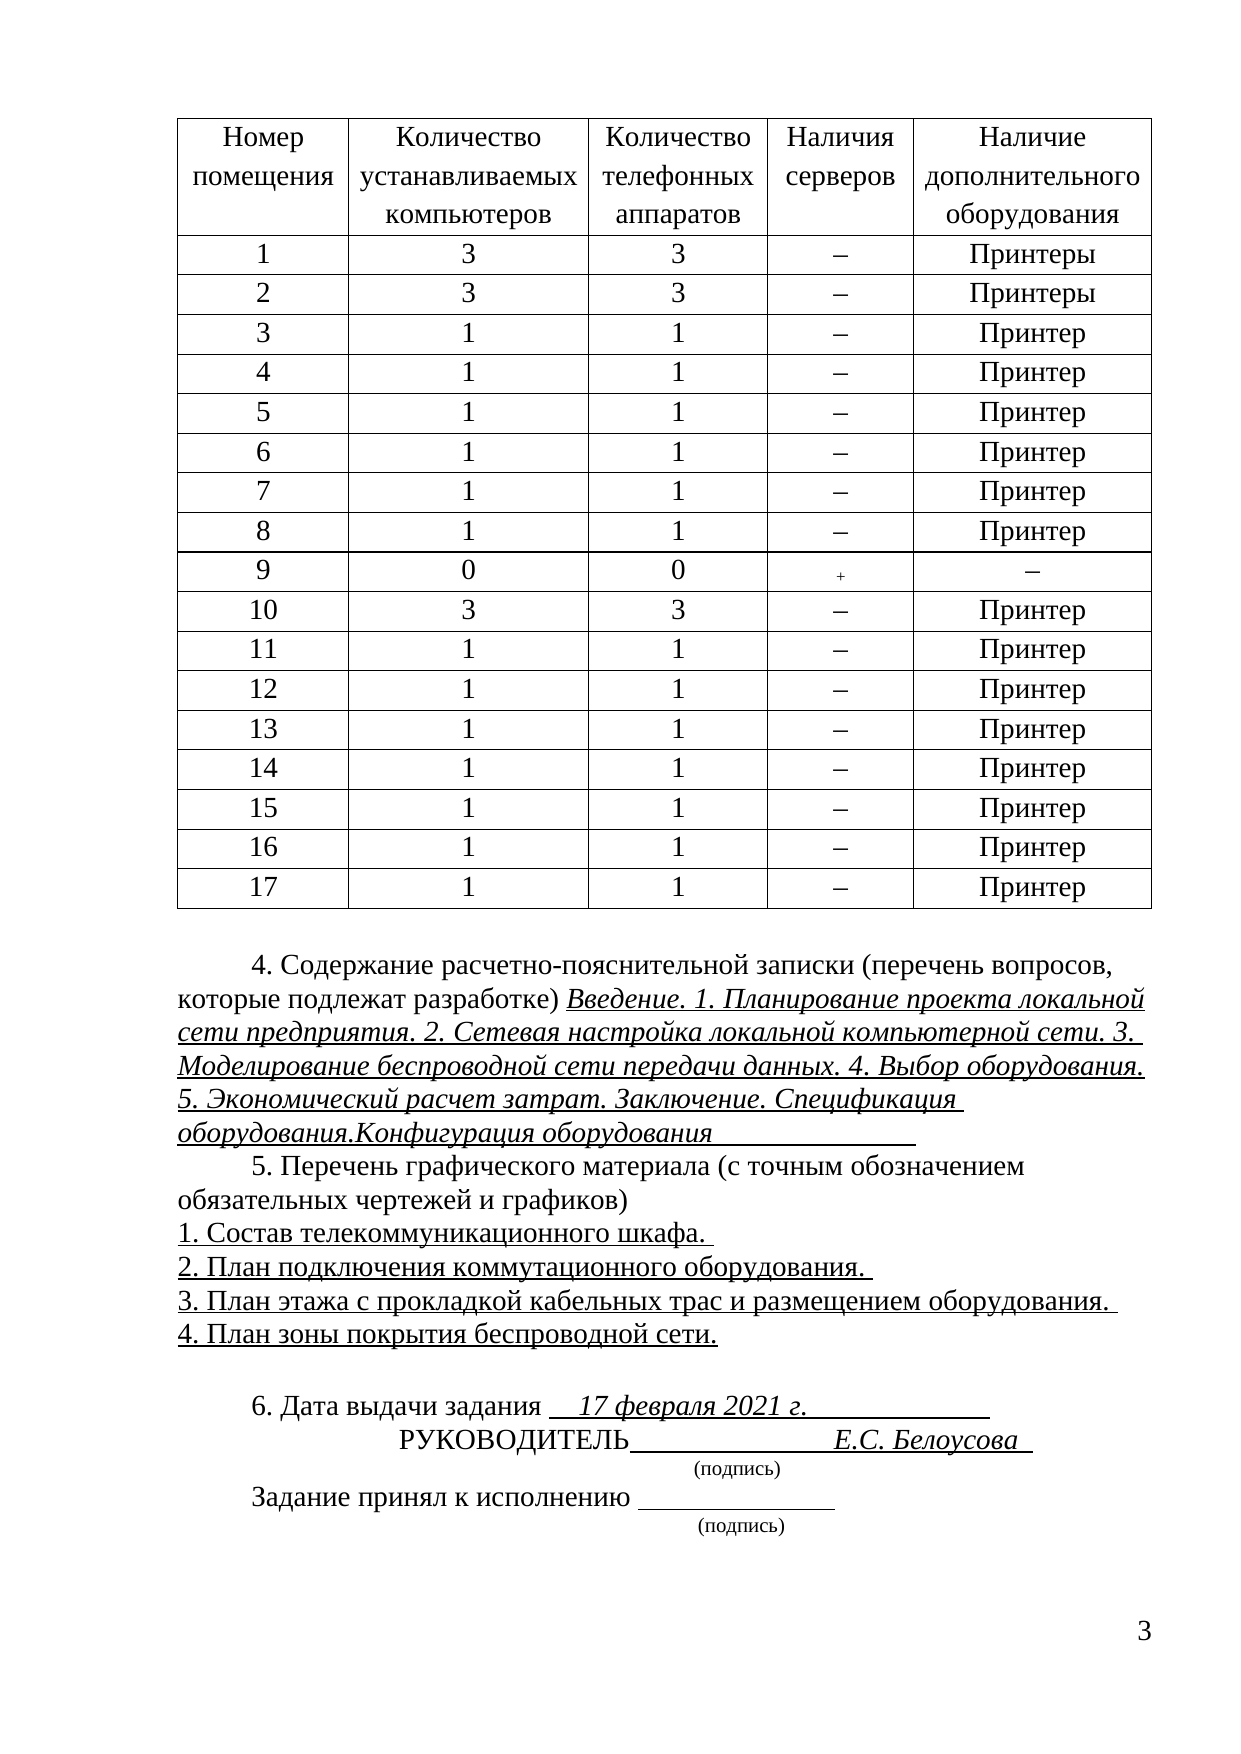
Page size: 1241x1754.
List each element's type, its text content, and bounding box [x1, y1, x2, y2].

table_cell 1 [349, 790, 588, 828]
table_cell 1 [589, 315, 767, 353]
table_cell 11 [178, 632, 348, 670]
table_cell 1 [349, 473, 588, 512]
table_cell Принтер [914, 632, 1151, 670]
table_cell 3 [349, 236, 588, 274]
text 2. План подключения коммутационного оборудования. [177, 1249, 1152, 1283]
table_cell 1 [349, 394, 588, 433]
table_cell 1 [589, 632, 767, 670]
table_cell 3 [349, 592, 588, 631]
text РУКОВОДИТЕЛЬ Е.С. Белоусова [325, 1422, 1152, 1455]
table_cell 1 [589, 671, 767, 710]
table_cell 1 [349, 671, 588, 710]
table_cell Принтеры [914, 236, 1151, 274]
text 6. Дата выдачи задания 17 февраля 2021 г. [177, 1388, 1152, 1422]
table_cell 2 [178, 275, 348, 314]
table_cell 1 [589, 434, 767, 472]
table_cell 1 [178, 236, 348, 274]
table_cell Принтер [914, 830, 1151, 868]
table_cell 1 [349, 315, 588, 353]
table_cell 1 [349, 434, 588, 472]
table_cell – [768, 434, 913, 472]
table_header Наличие дополнительного оборудования [914, 119, 1151, 235]
table_cell 8 [178, 513, 348, 551]
table_cell 1 [589, 711, 767, 749]
table_cell 1 [589, 830, 767, 868]
table_cell Принтер [914, 434, 1151, 472]
text 5. Перечень графического материала (с точным обозначением обязательных чертежей и графиков) [177, 1148, 1152, 1216]
table_cell Принтеры [914, 275, 1151, 314]
table_cell – [768, 513, 913, 551]
text 1. Состав телекоммуникационного шкафа. [177, 1216, 1152, 1249]
table_cell 13 [178, 711, 348, 749]
table_cell – [768, 869, 913, 908]
table_cell Принтер [914, 711, 1151, 749]
table_cell Принтер [914, 355, 1151, 393]
table_cell 1 [349, 869, 588, 908]
table_cell 3 [589, 275, 767, 314]
table_cell 14 [178, 750, 348, 789]
table_cell 16 [178, 830, 348, 868]
table_cell 3 [589, 592, 767, 631]
table_cell 17 [178, 869, 348, 908]
table_header Количество устанавливаемых компьютеров [349, 119, 588, 235]
table_cell 1 [349, 355, 588, 393]
table_cell 5 [178, 394, 348, 433]
table_cell 1 [589, 513, 767, 551]
table_cell 1 [589, 790, 767, 828]
table_cell 1 [589, 750, 767, 789]
table_cell Принтер [914, 671, 1151, 710]
table_cell Принтер [914, 790, 1151, 828]
table_cell 15 [178, 790, 348, 828]
table_header Наличия серверов [768, 119, 913, 235]
table_cell – [768, 315, 913, 353]
table_cell 4 [178, 355, 348, 393]
table_cell 1 [349, 513, 588, 551]
table_cell 10 [178, 592, 348, 631]
table_cell – [768, 790, 913, 828]
table_cell 0 [349, 553, 588, 591]
table_cell 1 [589, 473, 767, 512]
table_cell – [768, 750, 913, 789]
table_cell – [768, 394, 913, 433]
table_cell 9 [178, 553, 348, 591]
table_cell Принтер [914, 869, 1151, 908]
table_cell 3 [178, 315, 348, 353]
table_cell + [768, 553, 913, 591]
table_cell – [768, 275, 913, 314]
table_cell – [768, 473, 913, 512]
table_cell Принтер [914, 473, 1151, 512]
table_cell – [768, 711, 913, 749]
table_cell 1 [349, 711, 588, 749]
text 4. План зоны покрытия беспроводной сети. [177, 1316, 1152, 1350]
table_cell – [768, 236, 913, 274]
table_cell 0 [589, 553, 767, 591]
table_cell 3 [349, 275, 588, 314]
text 4. Содержание расчетно-пояснительной записки (перечень вопросов, которые подлежат разработке) Введение. 1. Планирование проекта локальной сети предприятия. 2. Сетевая настройка локальной компьютерной сети. 3. Моделирование беспроводной сети передачи данных. 4. Выбор оборудования. 5. Экономический расчет затрат. Заключение. Спецификация оборудования.Конфигурация оборудования [177, 947, 1152, 1148]
table_cell Принтер [914, 750, 1151, 789]
table_cell 1 [349, 750, 588, 789]
table_cell – [914, 553, 1151, 591]
table_cell – [768, 632, 913, 670]
table_cell 1 [589, 355, 767, 393]
table_cell Принтер [914, 394, 1151, 433]
table_cell 1 [349, 830, 588, 868]
text 3. План этажа с прокладкой кабельных трас и размещением оборудования. [177, 1283, 1152, 1316]
table_header Количество телефонных аппаратов [589, 119, 767, 235]
text (подпись) [620, 1455, 1152, 1479]
table_cell 7 [178, 473, 348, 512]
table_cell 1 [349, 632, 588, 670]
table_cell 6 [178, 434, 348, 472]
table_cell – [768, 671, 913, 710]
table_cell 12 [178, 671, 348, 710]
text Задание принял к исполнению [177, 1479, 1152, 1513]
table_cell Принтер [914, 592, 1151, 631]
text (подпись) [608, 1513, 1152, 1537]
table_header Номер помещения [178, 119, 348, 235]
table_cell Принтер [914, 315, 1151, 353]
table_cell – [768, 592, 913, 631]
table_cell – [768, 355, 913, 393]
table_cell – [768, 830, 913, 868]
table_cell Принтер [914, 513, 1151, 551]
table_cell 1 [589, 869, 767, 908]
table_cell 1 [589, 394, 767, 433]
table_cell 3 [589, 236, 767, 274]
